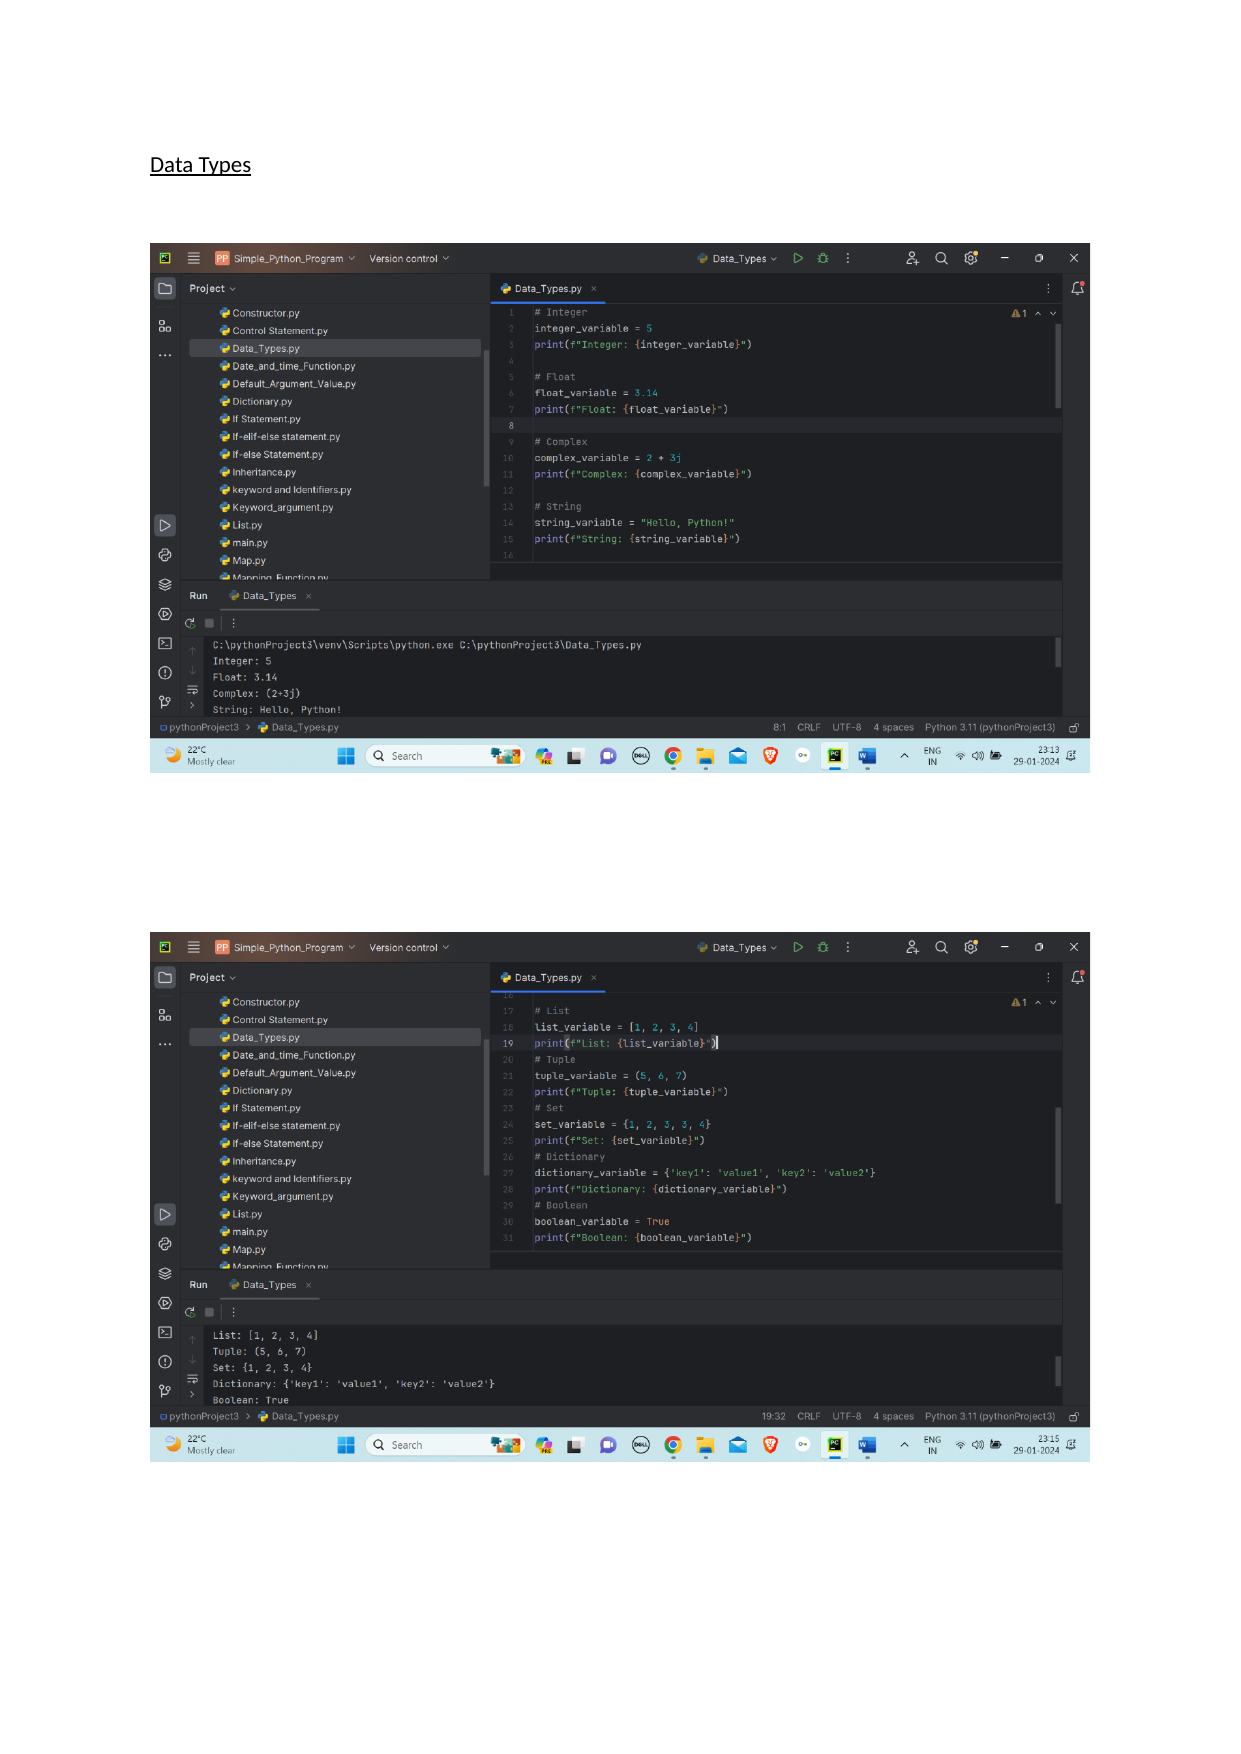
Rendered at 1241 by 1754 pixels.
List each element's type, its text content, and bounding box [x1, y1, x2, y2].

picture [150, 932, 1091, 1462]
picture [150, 243, 1091, 773]
text Data Types [150, 150, 1090, 178]
